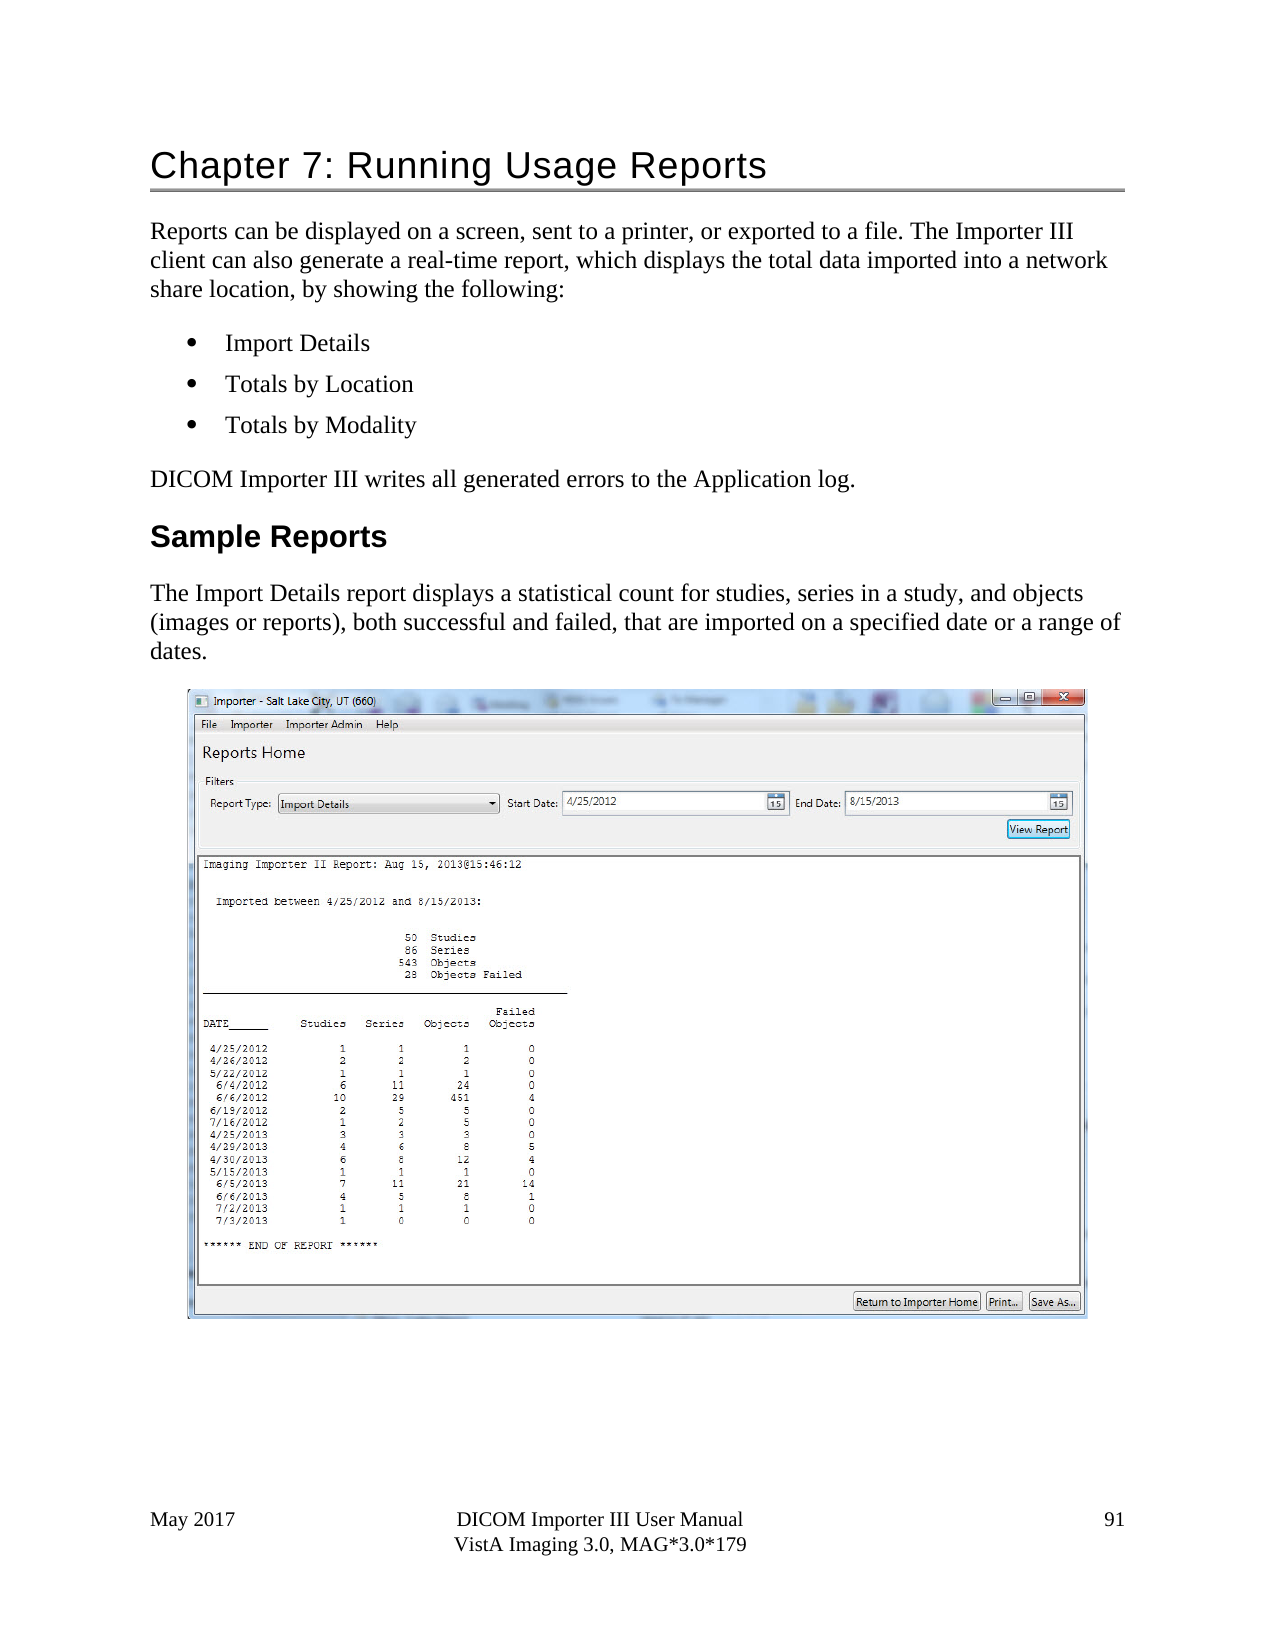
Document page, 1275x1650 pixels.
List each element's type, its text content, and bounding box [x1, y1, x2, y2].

text Totals by Modality [187, 410, 1125, 439]
text The Import Details report displays a statistical count for studies, series in a study, and objects (images or reports), both successful and failed, that are imported on a specified date or a range of dates. [150, 578, 1125, 665]
picture [187, 689, 1088, 1319]
subtitle Sample Reports [150, 518, 1125, 553]
text Import Details [187, 328, 1125, 356]
text Reports can be displayed on a screen, sent to a printer, or exported to a file. The Importer III client can also generate a real-time report, which displays the total data imported into a network share location, by showing the following: [150, 216, 1125, 303]
text DICOM Importer III writes all generated errors to the Application log. [150, 464, 1125, 493]
text Totals by Location [187, 369, 1125, 398]
subtitle Chapter 7: Running Usage Reports [150, 143, 1125, 188]
